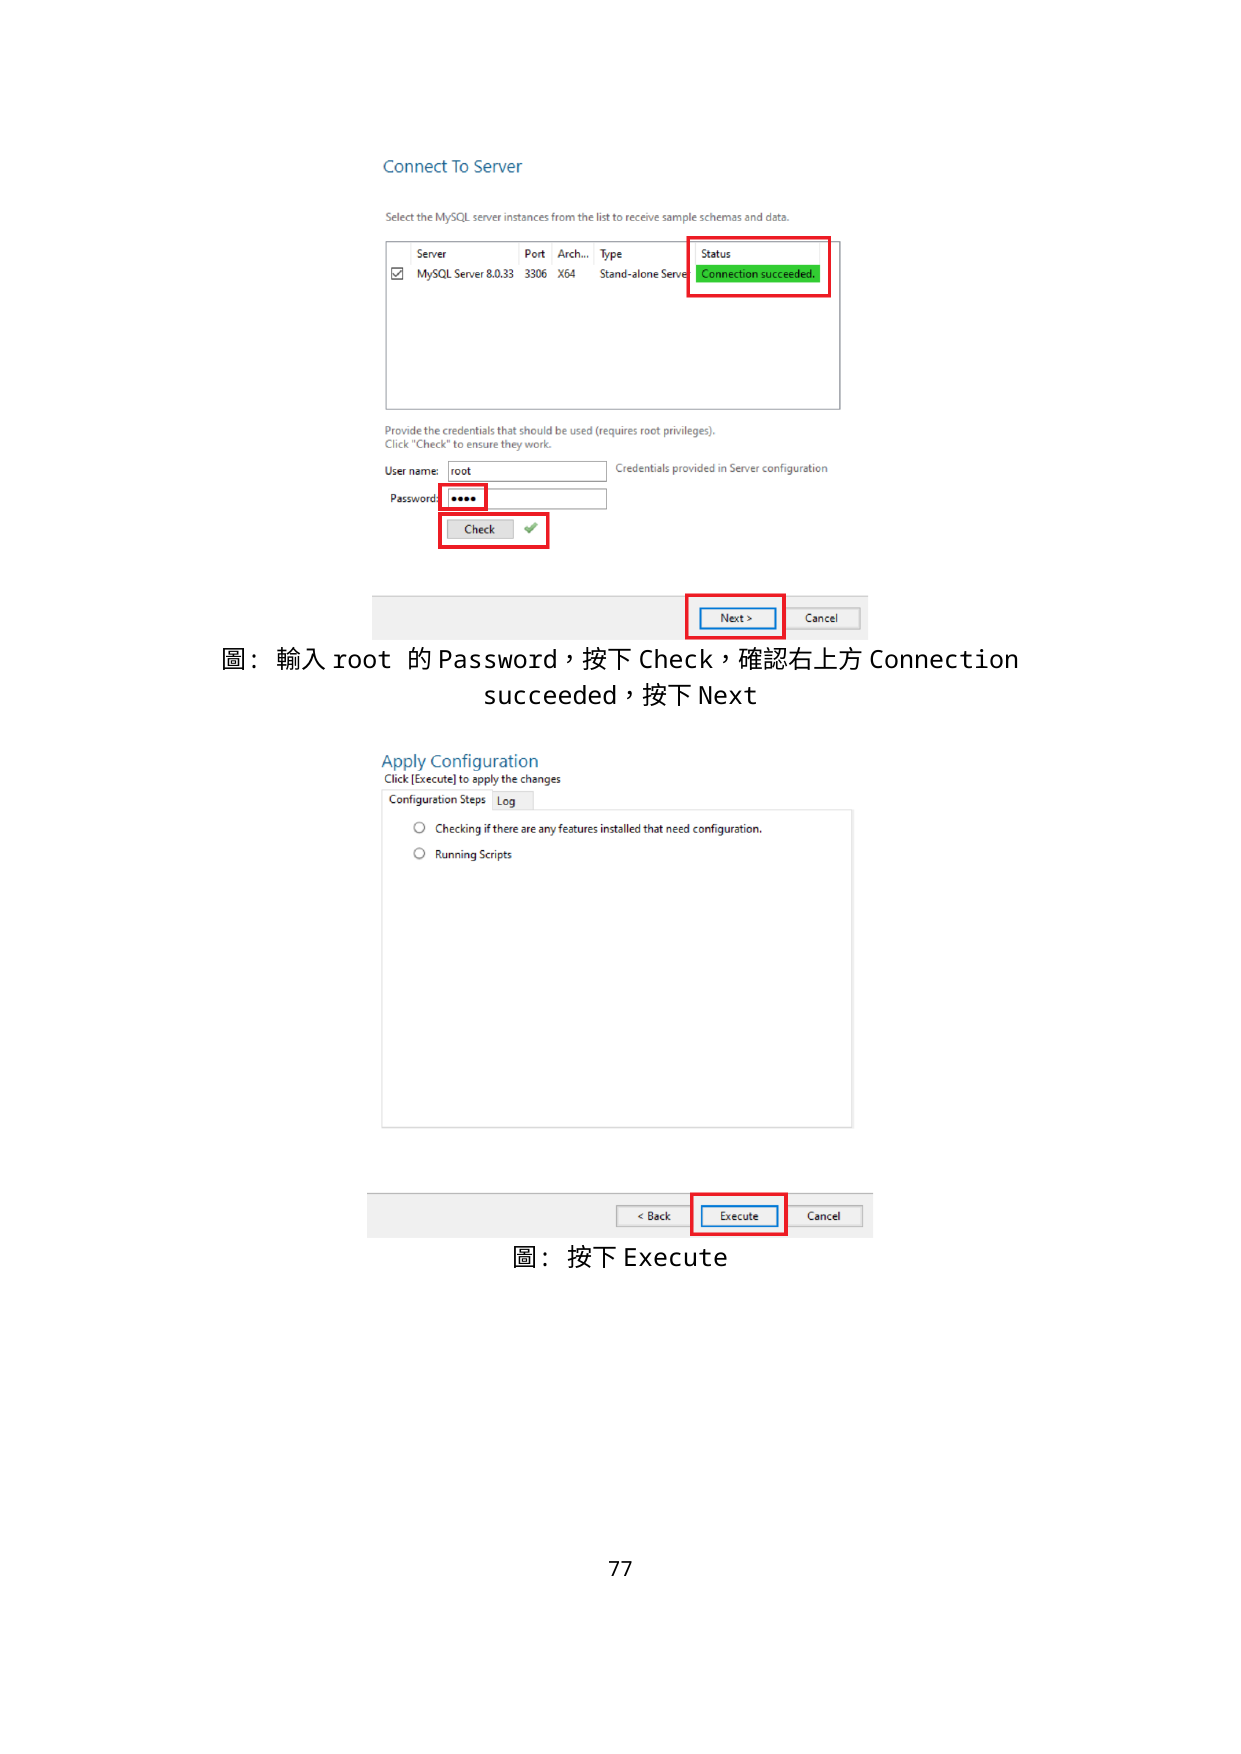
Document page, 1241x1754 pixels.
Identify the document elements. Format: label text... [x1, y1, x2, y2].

text 圖: 按下 Execute [187, 1237, 1053, 1273]
picture [367, 745, 874, 1238]
picture [372, 150, 869, 640]
text 圖: 輸入 root 的 Password，按下 Check，確認右上方 Connection succeeded，按下 Next [187, 639, 1053, 712]
